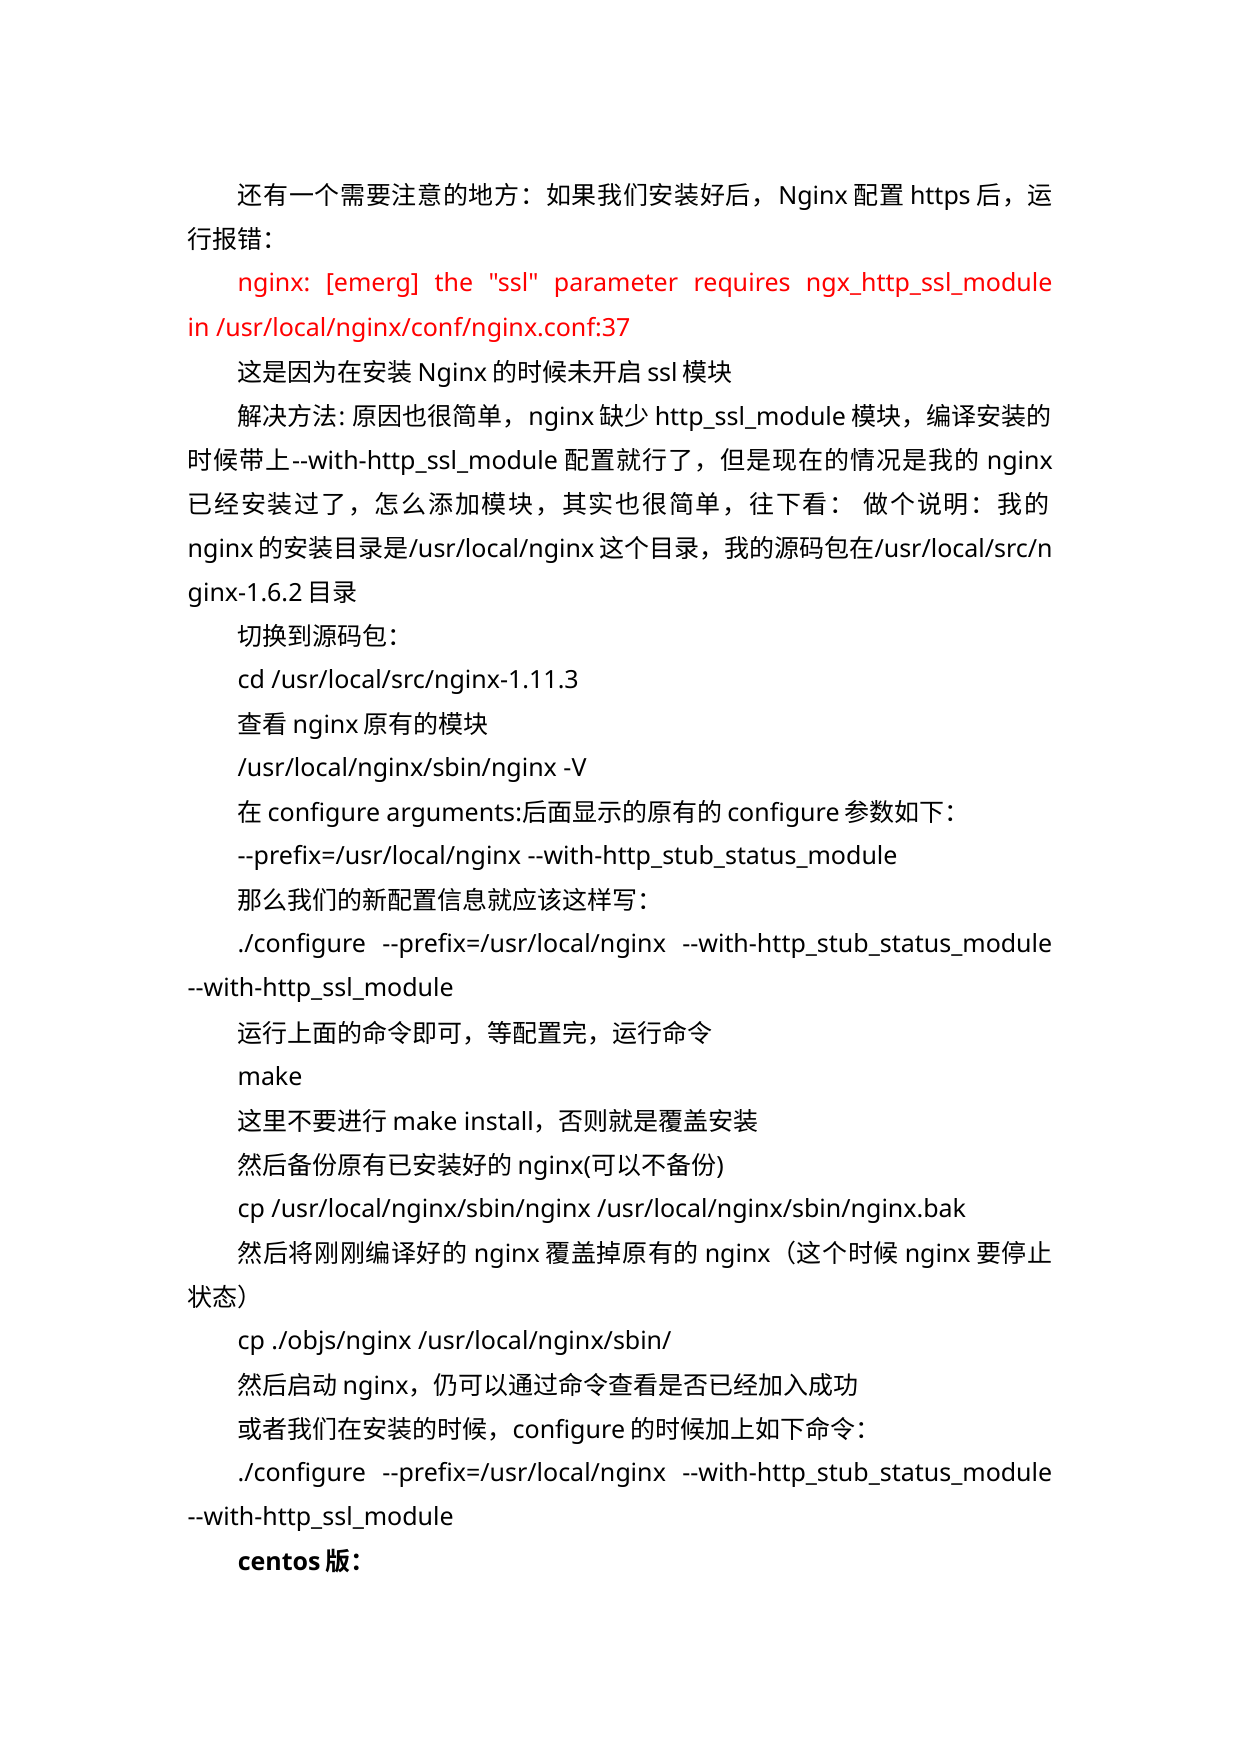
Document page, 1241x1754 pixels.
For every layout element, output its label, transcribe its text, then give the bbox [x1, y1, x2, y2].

list 那么我们的新配置信息就应该这样写： [187, 877, 1053, 921]
list make [187, 1053, 1053, 1097]
list --prefix=/usr/local/nginx --with-http_stub_status_module [187, 833, 1053, 877]
list 查看nginx原有的模块 [187, 701, 1053, 745]
list 还有一个需要注意的地方：如果我们安装好后，Nginx配置https后，运行报错： [187, 172, 1053, 260]
list cd /usr/local/src/nginx-1.11.3 [187, 657, 1053, 701]
list 这是因为在安装Nginx的时候未开启ssl模块 [187, 348, 1053, 392]
list 然后启动nginx，仍可以通过命令查看是否已经加入成功 [187, 1362, 1053, 1406]
list 然后备份原有已安装好的nginx(可以不备份) [187, 1141, 1053, 1185]
list ./configure --prefix=/usr/local/nginx --with-http_stub_status_module --with-http_ssl_module [187, 921, 1053, 1009]
list /usr/local/nginx/sbin/nginx -V [187, 745, 1053, 789]
list 解决方法: 原因也很简单，nginx缺少http_ssl_module模块，编译安装的时候带上--with-http_ssl_module配置就行了，但是现在的情况是我的nginx已经安装过了，怎么添加模块，其实也很简单，往下看： 做个说明：我的nginx的安装目录是/usr/local/nginx这个目录，我的源码包在/usr/local/src/nginx-1.6.2目录 [187, 392, 1053, 613]
list 然后将刚刚编译好的nginx覆盖掉原有的nginx（这个时候nginx要停止状态） [187, 1229, 1053, 1318]
list 这里不要进行make install，否则就是覆盖安装 [187, 1097, 1053, 1141]
list cp /usr/local/nginx/sbin/nginx /usr/local/nginx/sbin/nginx.bak [187, 1185, 1053, 1229]
list cp ./objs/nginx /usr/local/nginx/sbin/ [187, 1318, 1053, 1362]
list ./configure --prefix=/usr/local/nginx --with-http_stub_status_module --with-http_ssl_module [187, 1450, 1053, 1538]
list nginx: [emerg] the "ssl" parameter requires ngx_http_ssl_module in /usr/local/nginx/conf/nginx.conf:37 [187, 260, 1053, 348]
list 运行上面的命令即可，等配置完，运行命令 [187, 1009, 1053, 1053]
list 或者我们在安装的时候，configure的时候加上如下命令： [187, 1406, 1053, 1450]
list 在configure arguments:后面显示的原有的configure参数如下： [187, 789, 1053, 833]
list centos版： [187, 1538, 1053, 1582]
list 切换到源码包： [187, 613, 1053, 657]
